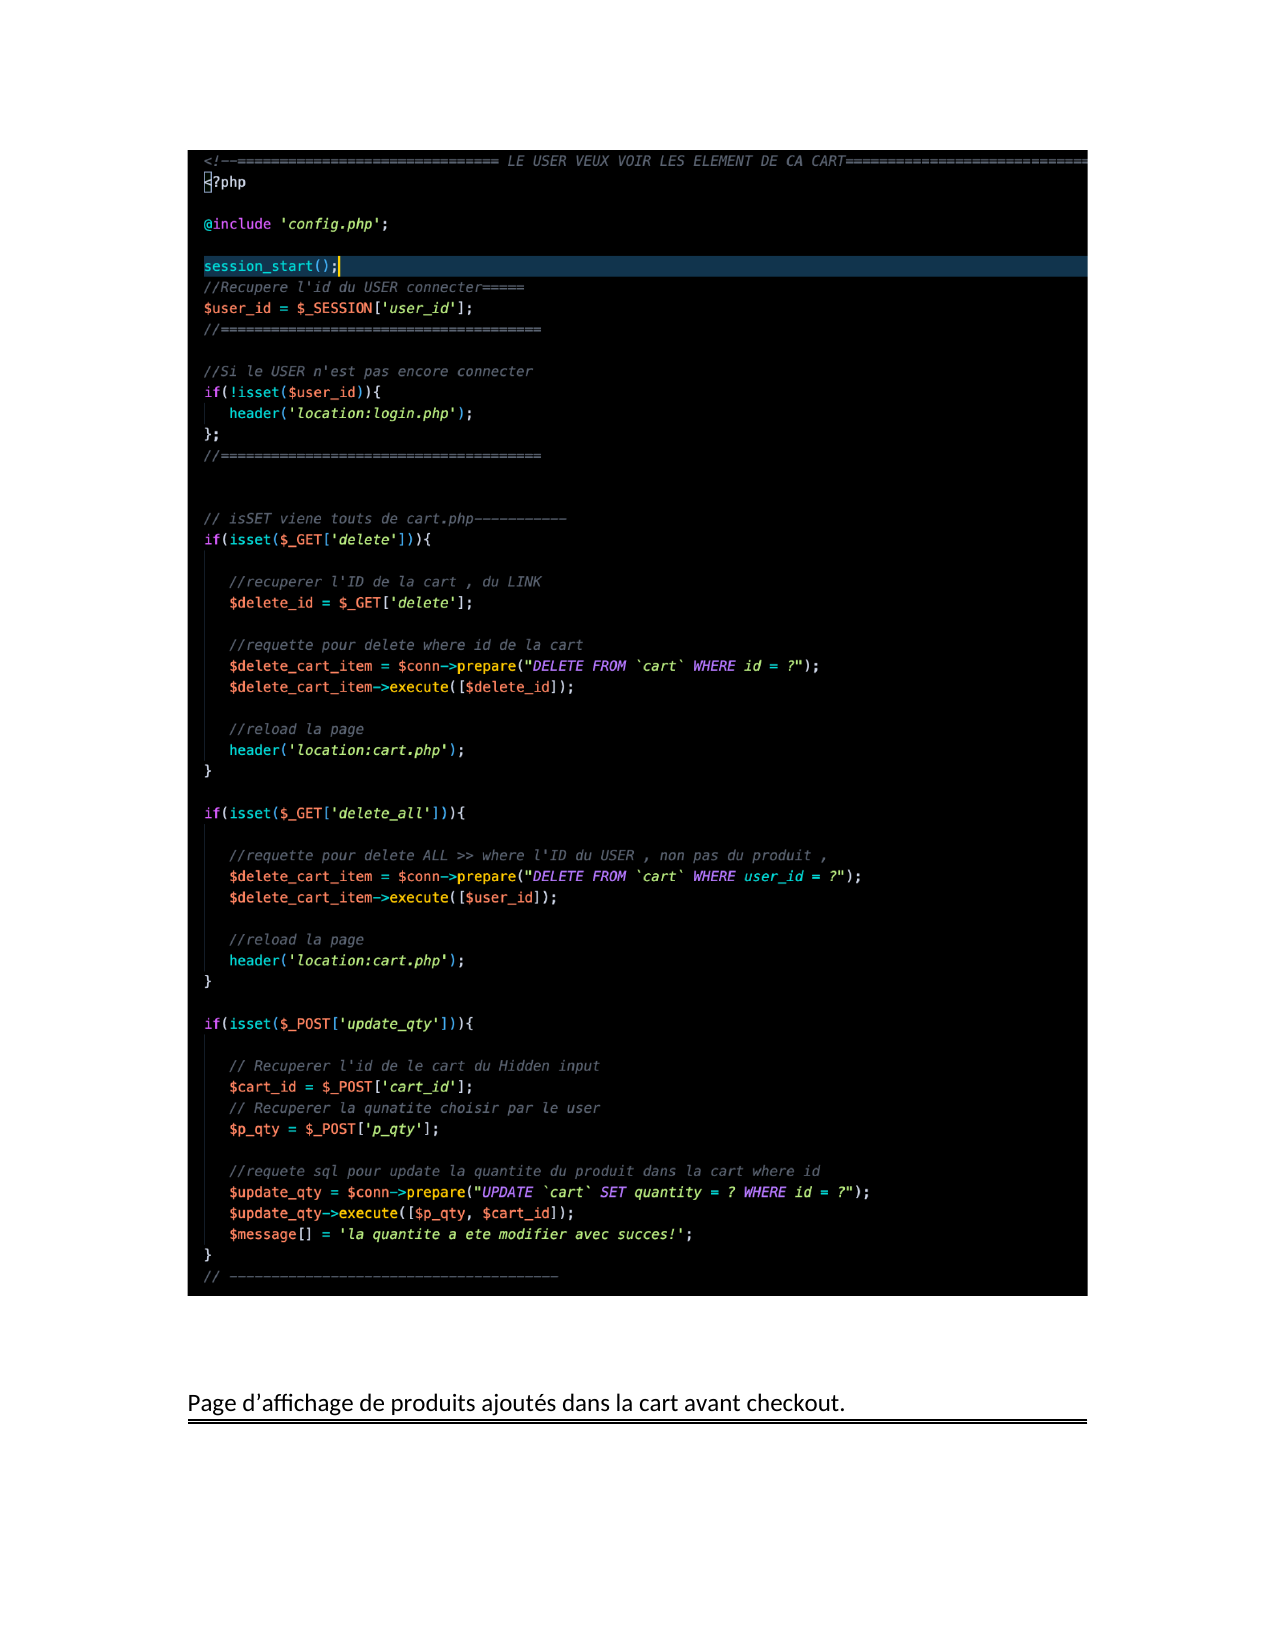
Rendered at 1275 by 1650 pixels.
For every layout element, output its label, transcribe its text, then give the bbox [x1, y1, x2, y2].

picture [187, 150, 1088, 1296]
text Page d’affichage de produits ajoutés dans la cart avant checkout. [187, 1387, 1087, 1424]
